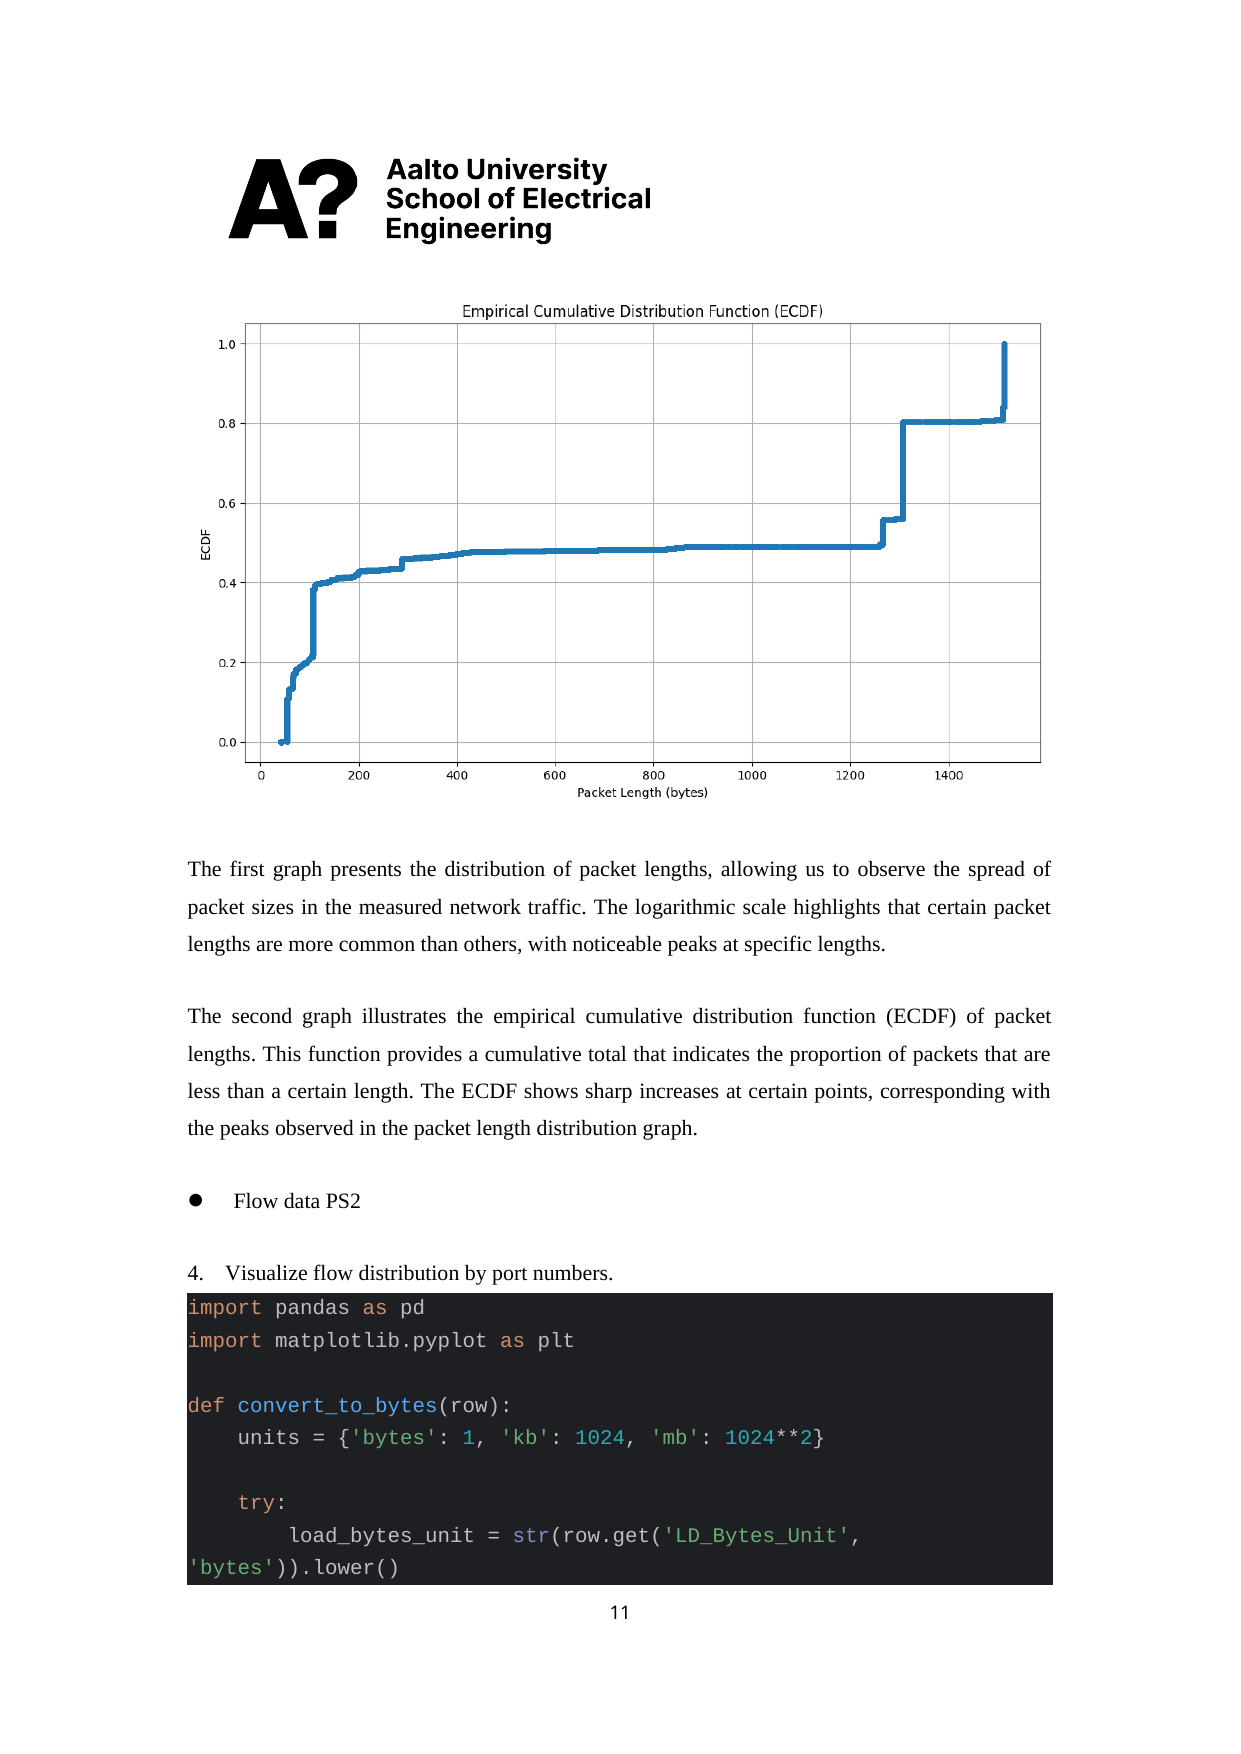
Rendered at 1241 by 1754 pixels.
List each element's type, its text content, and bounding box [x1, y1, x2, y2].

picture [187, 292, 1053, 812]
text The first graph presents the distribution of packet lengths, allowing us to observe the spread of packet sizes in the measured network traffic. The logarithmic scale highlights that certain packet lengths are more common than others, with noticeable peaks at specific lengths. [187, 853, 1053, 960]
list Flow data PS2 [187, 1184, 1053, 1217]
list Visualize flow distribution by port numbers. [187, 1257, 1053, 1289]
picture [187, 114, 695, 285]
text The second graph illustrates the empirical cumulative distribution function (ECDF) of packet lengths. This function provides a cumulative total that indicates the proportion of packets that are less than a certain length. The ECDF shows sharp increases at certain points, corresponding with the peaks observed in the packet length distribution graph. [187, 1000, 1053, 1144]
